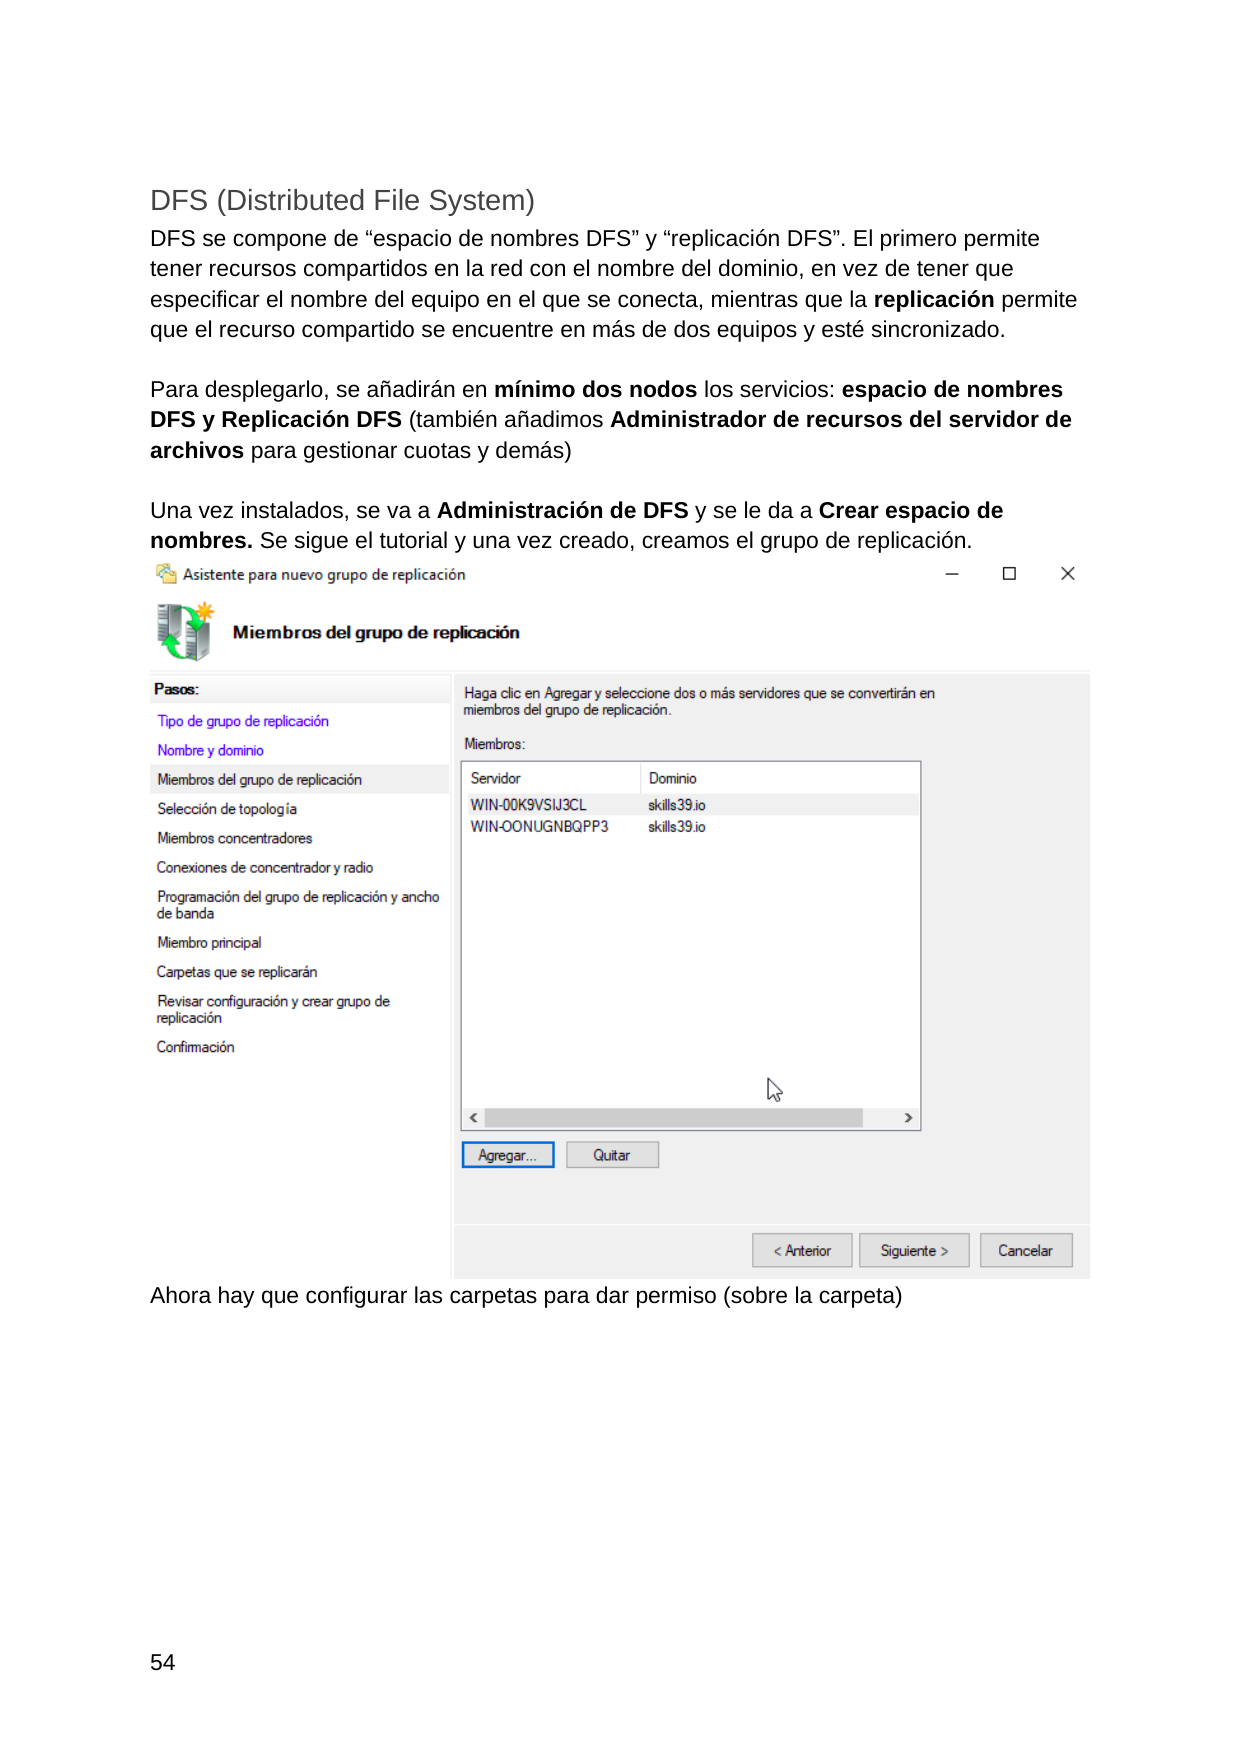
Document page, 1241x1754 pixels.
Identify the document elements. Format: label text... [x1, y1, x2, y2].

text Para desplegarlo, se añadirán en mínimo dos nodos los servicios: espacio de nombres DFS y Replicación DFS (también añadimos Administrador de recursos del servidor de archivos para gestionar cuotas y demás) [150, 376, 1090, 463]
text Ahora hay que configurar las carpetas para dar permiso (sobre la carpeta) [150, 1282, 1090, 1308]
picture [150, 557, 1091, 1279]
text Una vez instalados, se va a Administración de DFS y se le da a Crear espacio de nombres. Se sigue el tutorial y una vez creado, creamos el grupo de replicación. [150, 497, 1090, 554]
subtitle DFS (Distributed File System) [150, 183, 1090, 217]
text DFS se compone de “espacio de nombres DFS” y “replicación DFS”. El primero permite tener recursos compartidos en la red con el nombre del dominio, en vez de tener que especificar el nombre del equipo en el que se conecta, mientras que la replicación permite que el recurso compartido se encuentre en más de dos equipos y esté sincronizado. [150, 225, 1090, 342]
